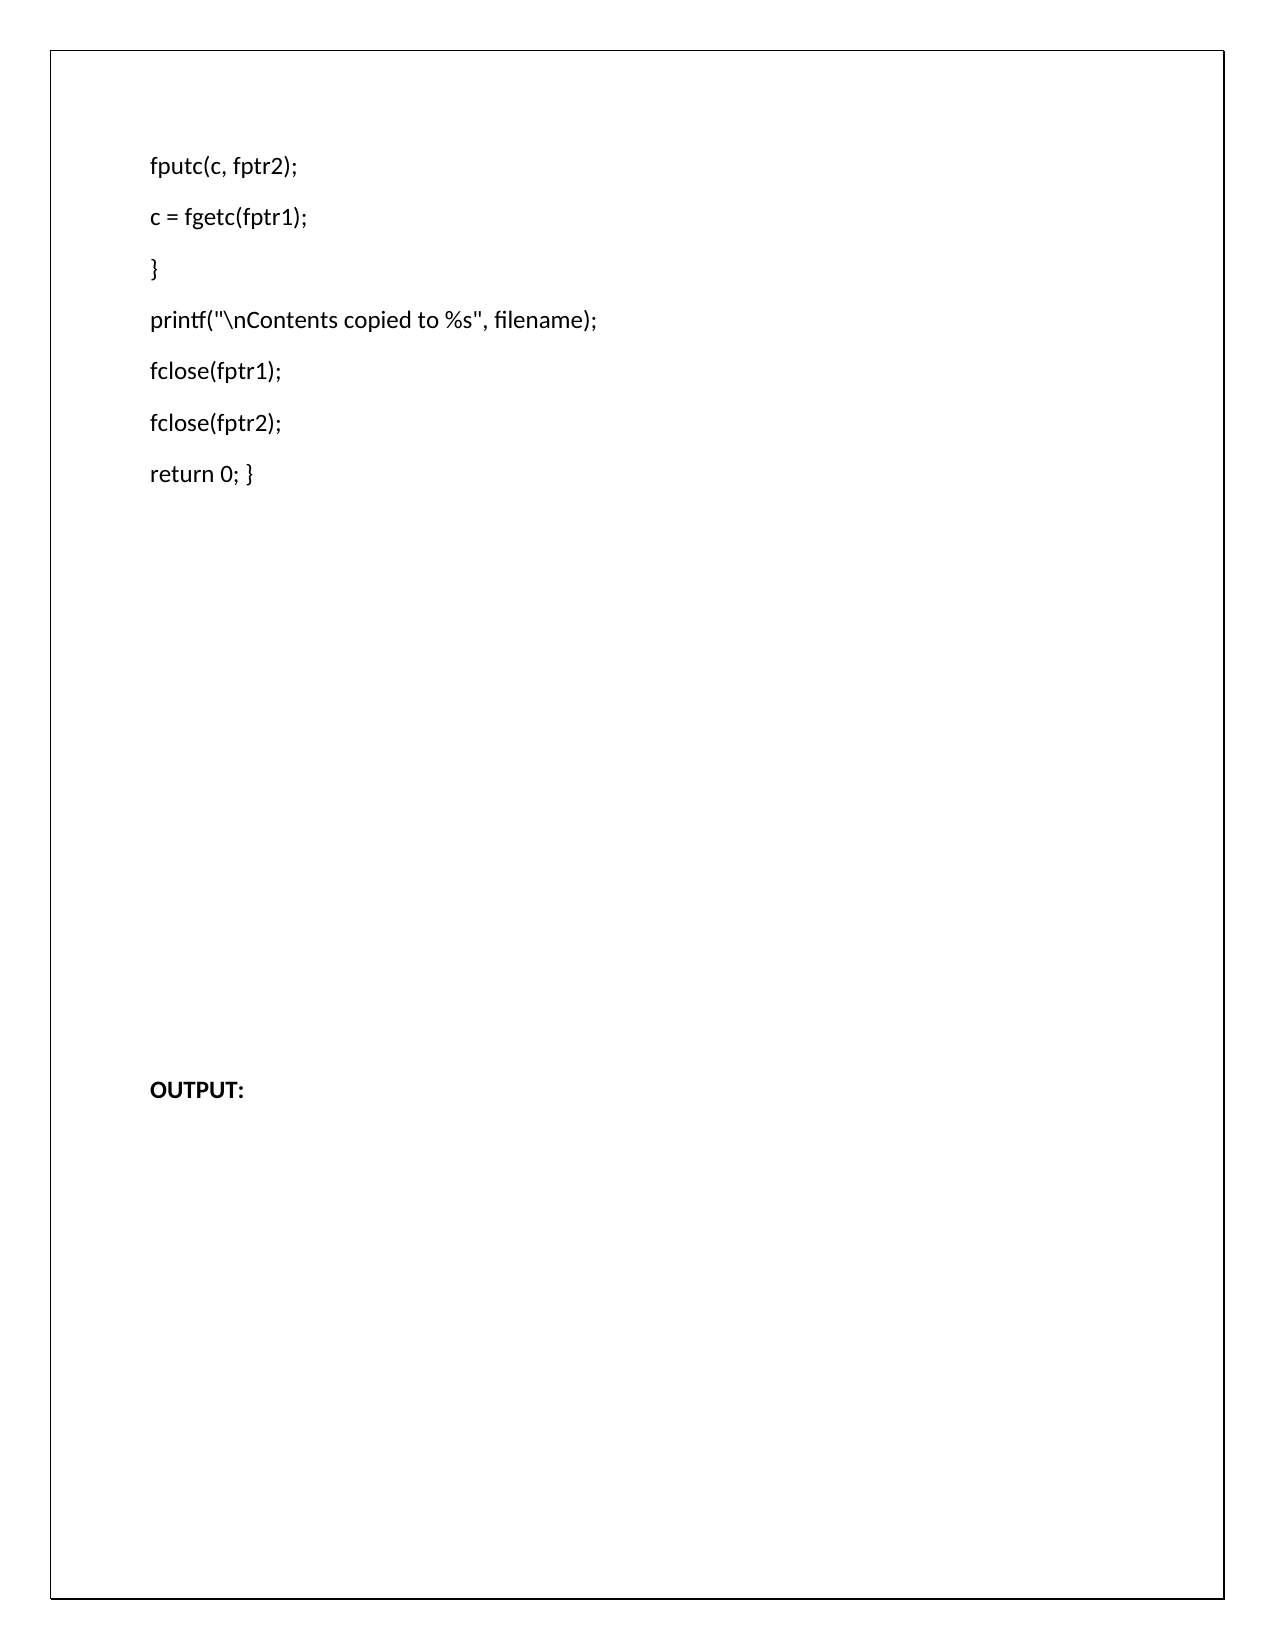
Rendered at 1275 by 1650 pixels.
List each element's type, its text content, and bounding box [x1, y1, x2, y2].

text OUTPUT: [150, 1074, 1124, 1105]
text printf("\nContents copied to %s", filename); [150, 304, 1124, 334]
text } [150, 253, 1124, 283]
text return 0; } [150, 458, 1124, 489]
text fclose(fptr1); [150, 355, 1124, 386]
text c = fgetc(fptr1); [150, 201, 1124, 232]
text fputc(c, fptr2); [150, 150, 1124, 181]
text fclose(fptr2); [150, 407, 1124, 437]
